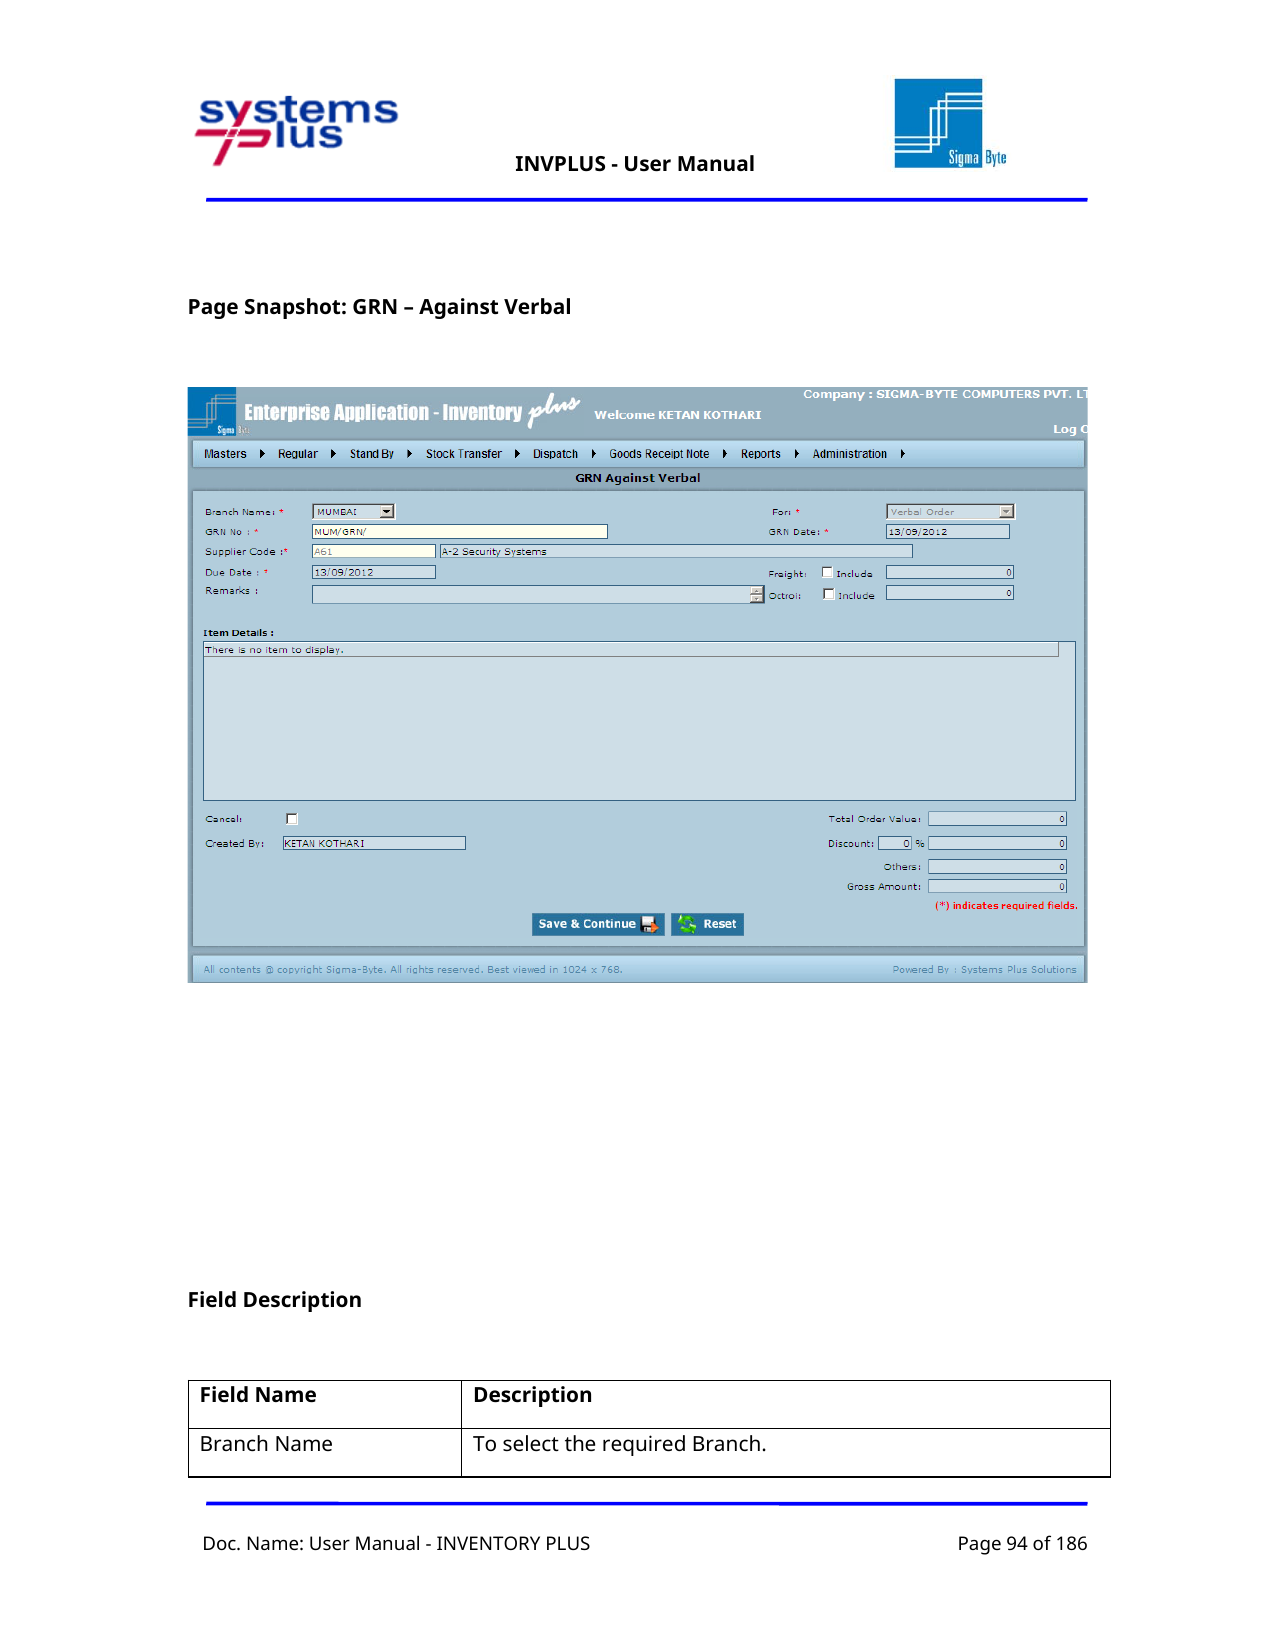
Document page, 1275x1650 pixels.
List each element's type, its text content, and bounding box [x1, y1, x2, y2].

picture [870, 75, 1012, 172]
picture [187, 81, 405, 172]
table_header Description [462, 1381, 1110, 1428]
table_cell Branch Name [189, 1429, 461, 1476]
table_cell To select the required Branch. [462, 1429, 1110, 1476]
text Page Snapshot: GRN – Against Verbal [187, 292, 1153, 321]
text Field Description [187, 1285, 1153, 1313]
table_header Field Name [189, 1381, 461, 1428]
picture [187, 387, 1088, 983]
